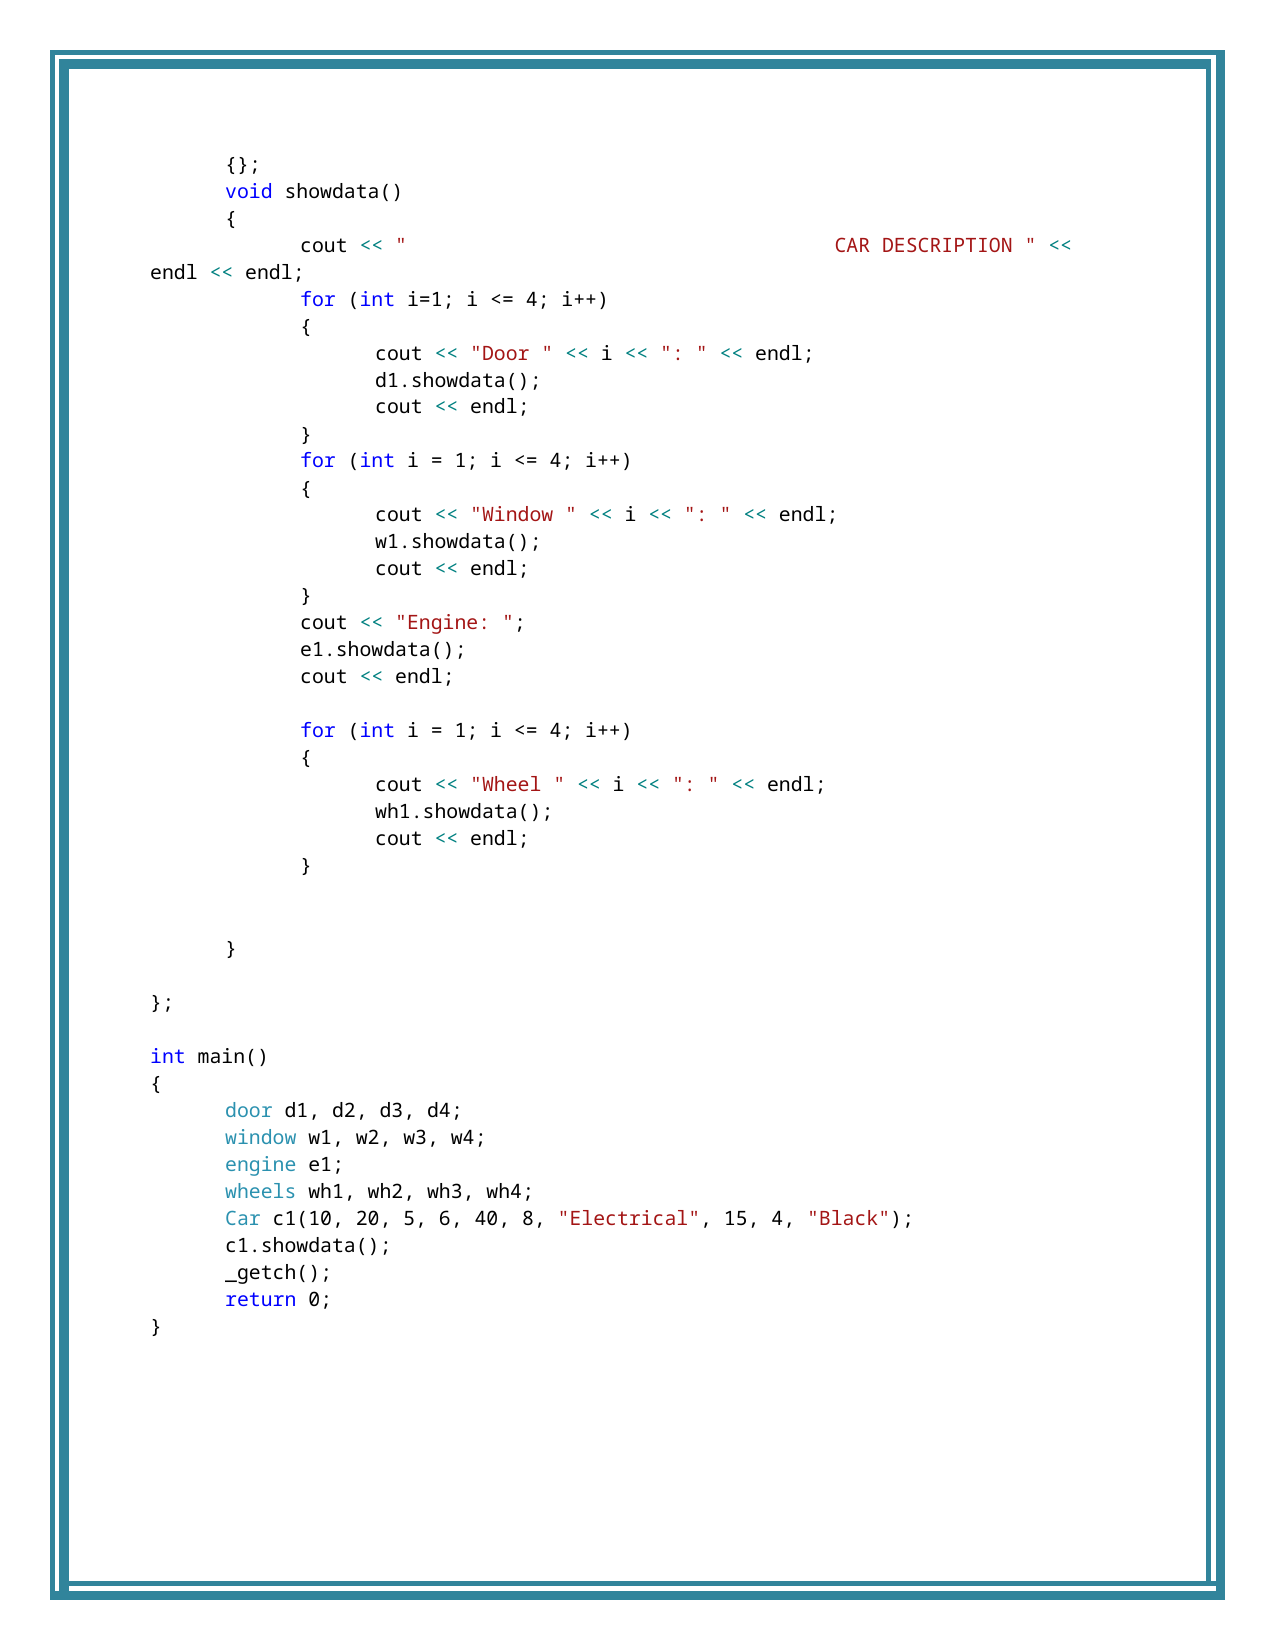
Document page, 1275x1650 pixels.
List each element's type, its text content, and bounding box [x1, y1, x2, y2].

text wh1.showdata(); [150, 797, 1125, 824]
text cout << endl; [150, 824, 1125, 851]
text } [150, 851, 1125, 878]
text cout << "Wheel " << i << ": " << endl; [150, 771, 1125, 797]
text { [150, 743, 1125, 771]
text cout << "Window " << i << ": " << endl; [150, 501, 1125, 528]
text cout << "Engine: "; [150, 609, 1125, 636]
text c1.showdata(); [150, 1231, 1125, 1258]
text } [150, 1312, 1125, 1339]
text } [150, 420, 1125, 447]
text w1.showdata(); [150, 528, 1125, 555]
text door d1, d2, d3, d4; [150, 1096, 1125, 1123]
text d1.showdata(); [150, 366, 1125, 393]
text {}; [150, 150, 1125, 177]
text for (int i = 1; i <= 4; i++) [150, 447, 1125, 474]
text }; [150, 988, 1125, 1015]
text window w1, w2, w3, w4; [150, 1123, 1125, 1150]
text for (int i = 1; i <= 4; i++) [150, 717, 1125, 743]
text { [150, 474, 1125, 501]
text engine e1; [150, 1150, 1125, 1177]
text cout << endl; [150, 393, 1125, 420]
text void showdata() [150, 177, 1125, 204]
text cout << endl; [150, 555, 1125, 582]
text { [150, 312, 1125, 339]
text e1.showdata(); [150, 636, 1125, 663]
text int main() [150, 1042, 1125, 1069]
text return 0; [150, 1285, 1125, 1312]
text wheels wh1, wh2, wh3, wh4; [150, 1177, 1125, 1204]
text { [150, 1069, 1125, 1096]
text cout << "Door " << i << ": " << endl; [150, 339, 1125, 366]
text { [150, 204, 1125, 231]
text } [150, 582, 1125, 609]
text } [150, 934, 1125, 961]
text _getch(); [150, 1258, 1125, 1285]
text cout << endl; [150, 663, 1125, 689]
text cout << " CAR DESCRIPTION " << endl << endl; [150, 231, 1125, 285]
text Car c1(10, 20, 5, 6, 40, 8, "Electrical", 15, 4, "Black"); [150, 1204, 1125, 1231]
text for (int i=1; i <= 4; i++) [150, 285, 1125, 312]
